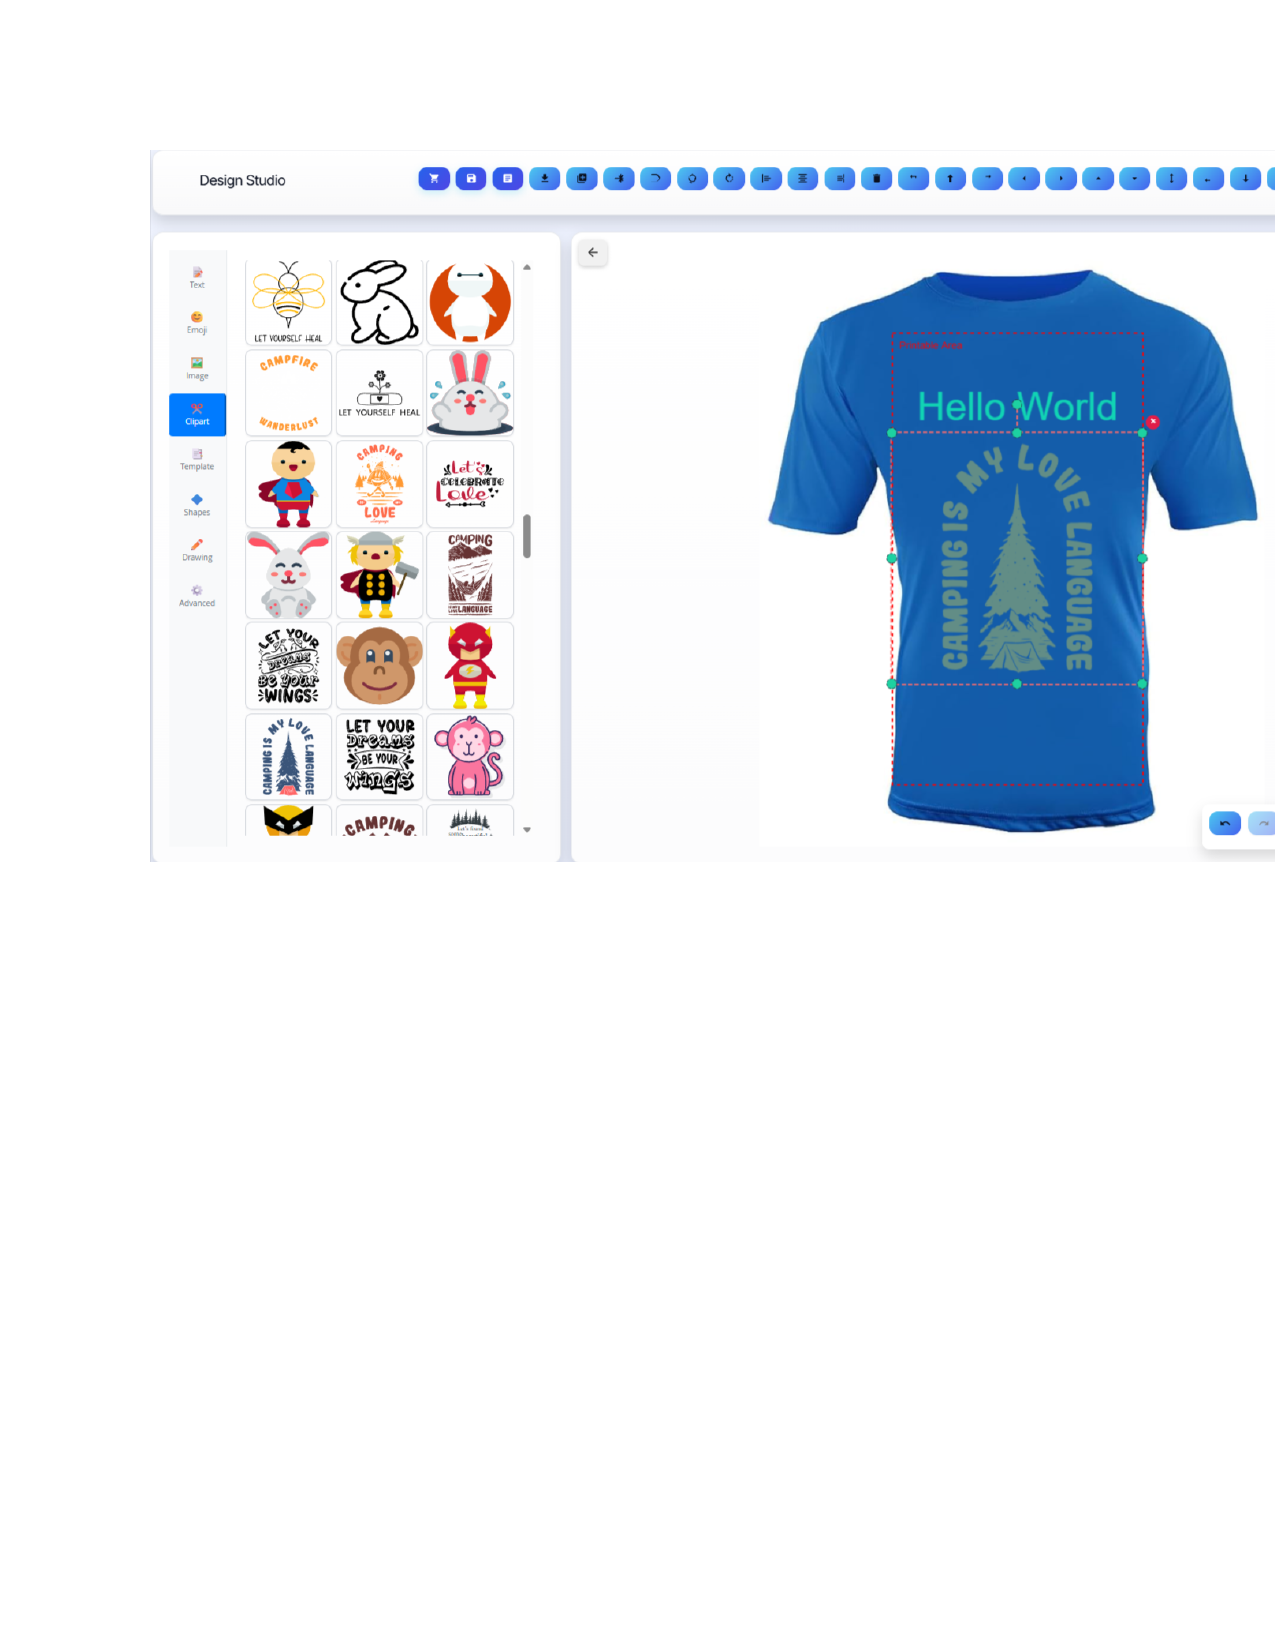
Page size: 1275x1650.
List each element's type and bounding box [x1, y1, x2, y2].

picture [150, 150, 1275, 862]
